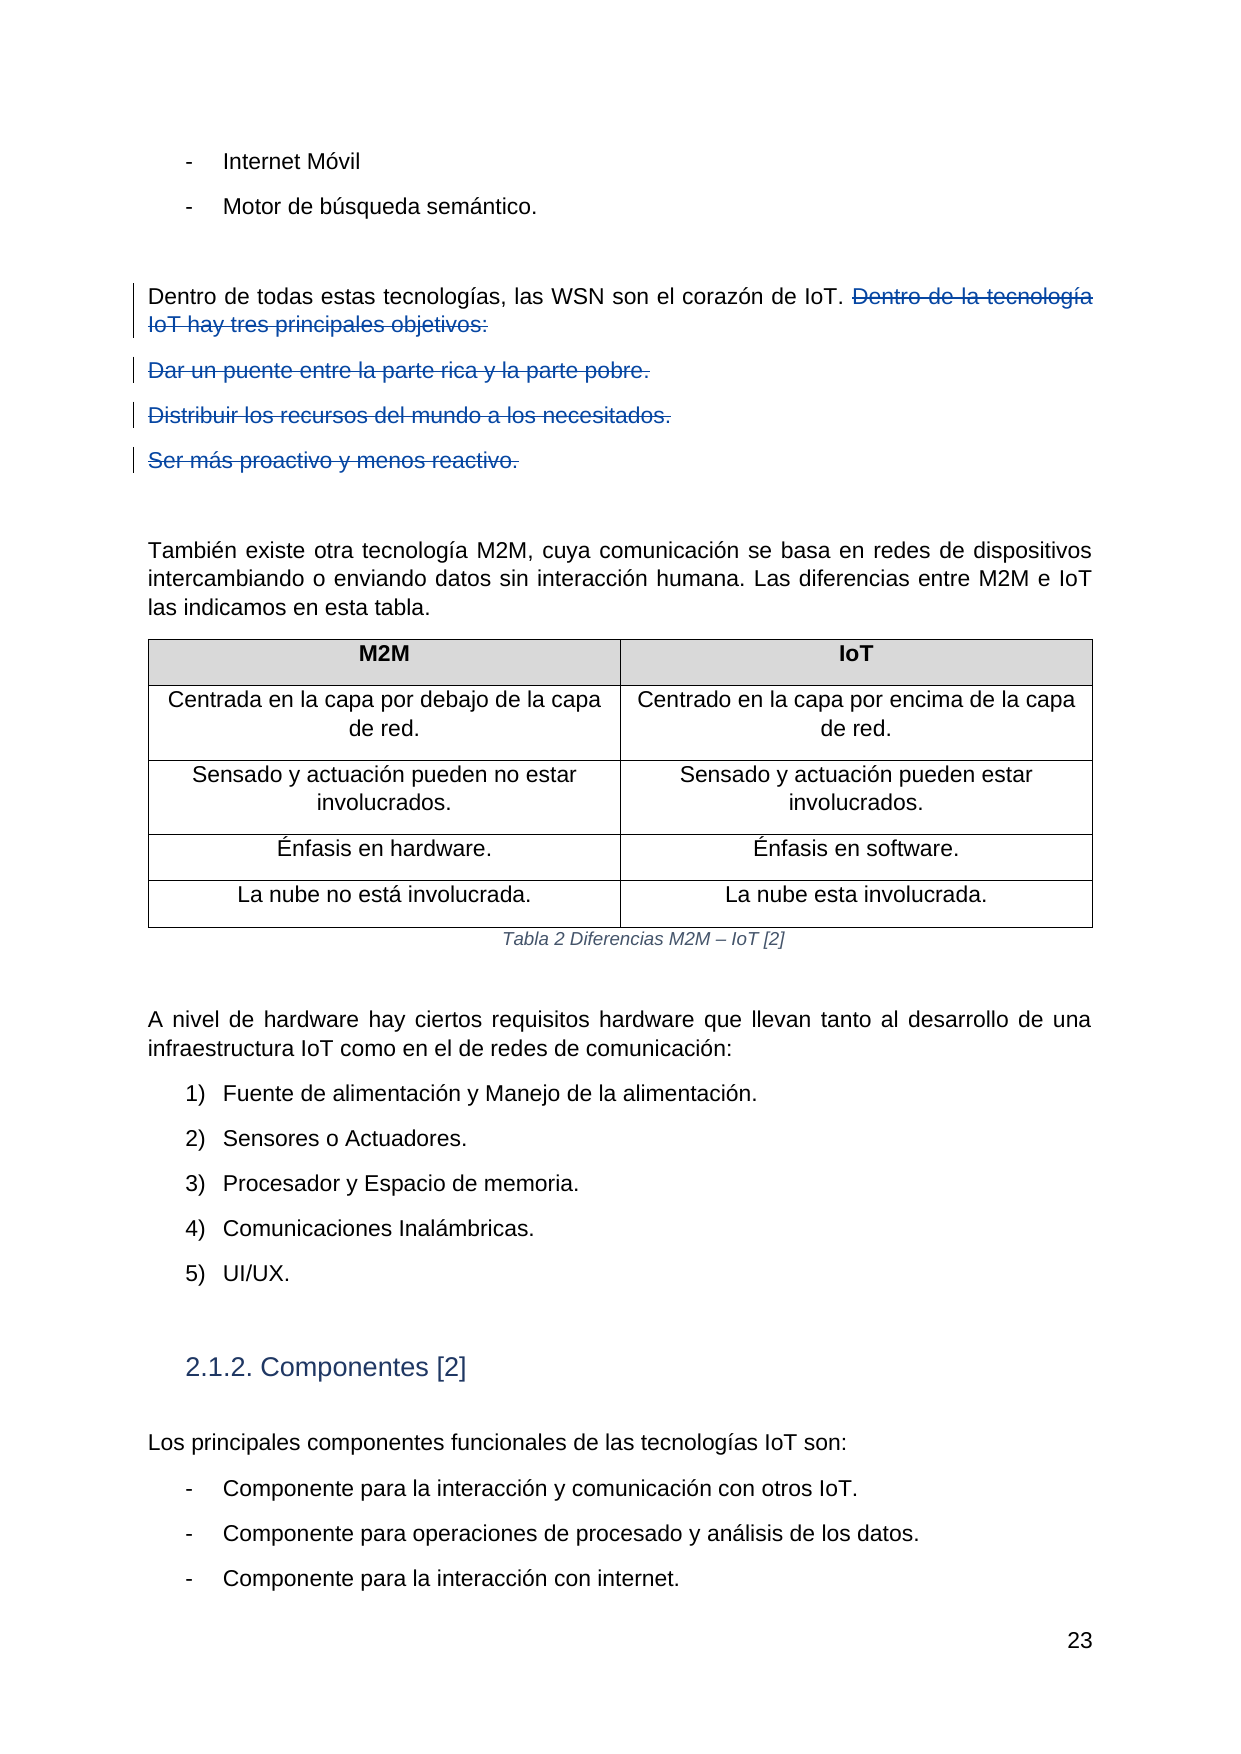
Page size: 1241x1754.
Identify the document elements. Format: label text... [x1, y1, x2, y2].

table_cell Sensado y actuación pueden estar involucrados. [621, 761, 1092, 834]
list Componente para la interacción y comunicación con otros IoT. [185, 1474, 1092, 1501]
text A nivel de hardware hay ciertos requisitos hardware que llevan tanto al desarrollo de una infraestructura IoT como en el de redes de comunicación: [148, 1006, 1092, 1061]
list Fuente de alimentación y Manejo de la alimentación. [185, 1080, 1092, 1106]
list Componente para operaciones de procesado y análisis de los datos. [185, 1519, 1092, 1546]
list Procesador y Espacio de memoria. [185, 1170, 1092, 1196]
table_cell Centrado en la capa por encima de la capa de red. [621, 686, 1092, 760]
list UI/UX. [185, 1260, 1092, 1287]
table_cell Centrada en la capa por debajo de la capa de red. [149, 686, 620, 760]
text Tabla 2 Diferencias M2M – IoT [2] [194, 928, 1092, 949]
table_cell Énfasis en hardware. [149, 835, 620, 880]
text Dentro de todas estas tecnologías, las WSN son el corazón de IoT. [148, 283, 1092, 338]
list Sensores o Actuadores. [185, 1125, 1092, 1151]
list Comunicaciones Inalámbricas. [185, 1215, 1092, 1242]
table_header M2M [149, 640, 620, 685]
table_header IoT [621, 640, 1092, 685]
table_cell La nube esta involucrada. [621, 881, 1092, 927]
list Motor de búsqueda semántico. [185, 193, 1092, 219]
list Componente para la interacción con internet. [185, 1565, 1092, 1591]
text También existe otra tecnología M2M, cuya comunicación se basa en redes de dispositivos intercambiando o enviando datos sin interacción humana. Las diferencias entre M2M e IoT las indicamos en esta tabla. [148, 537, 1092, 620]
subtitle Componentes [2] [185, 1351, 1092, 1382]
table_cell Énfasis en software. [621, 835, 1092, 880]
text Los principales componentes funcionales de las tecnologías IoT son: [148, 1429, 1092, 1456]
list Internet Móvil [185, 148, 1092, 174]
table_cell Sensado y actuación pueden no estar involucrados. [149, 761, 620, 834]
table_cell La nube no está involucrada. [149, 881, 620, 927]
